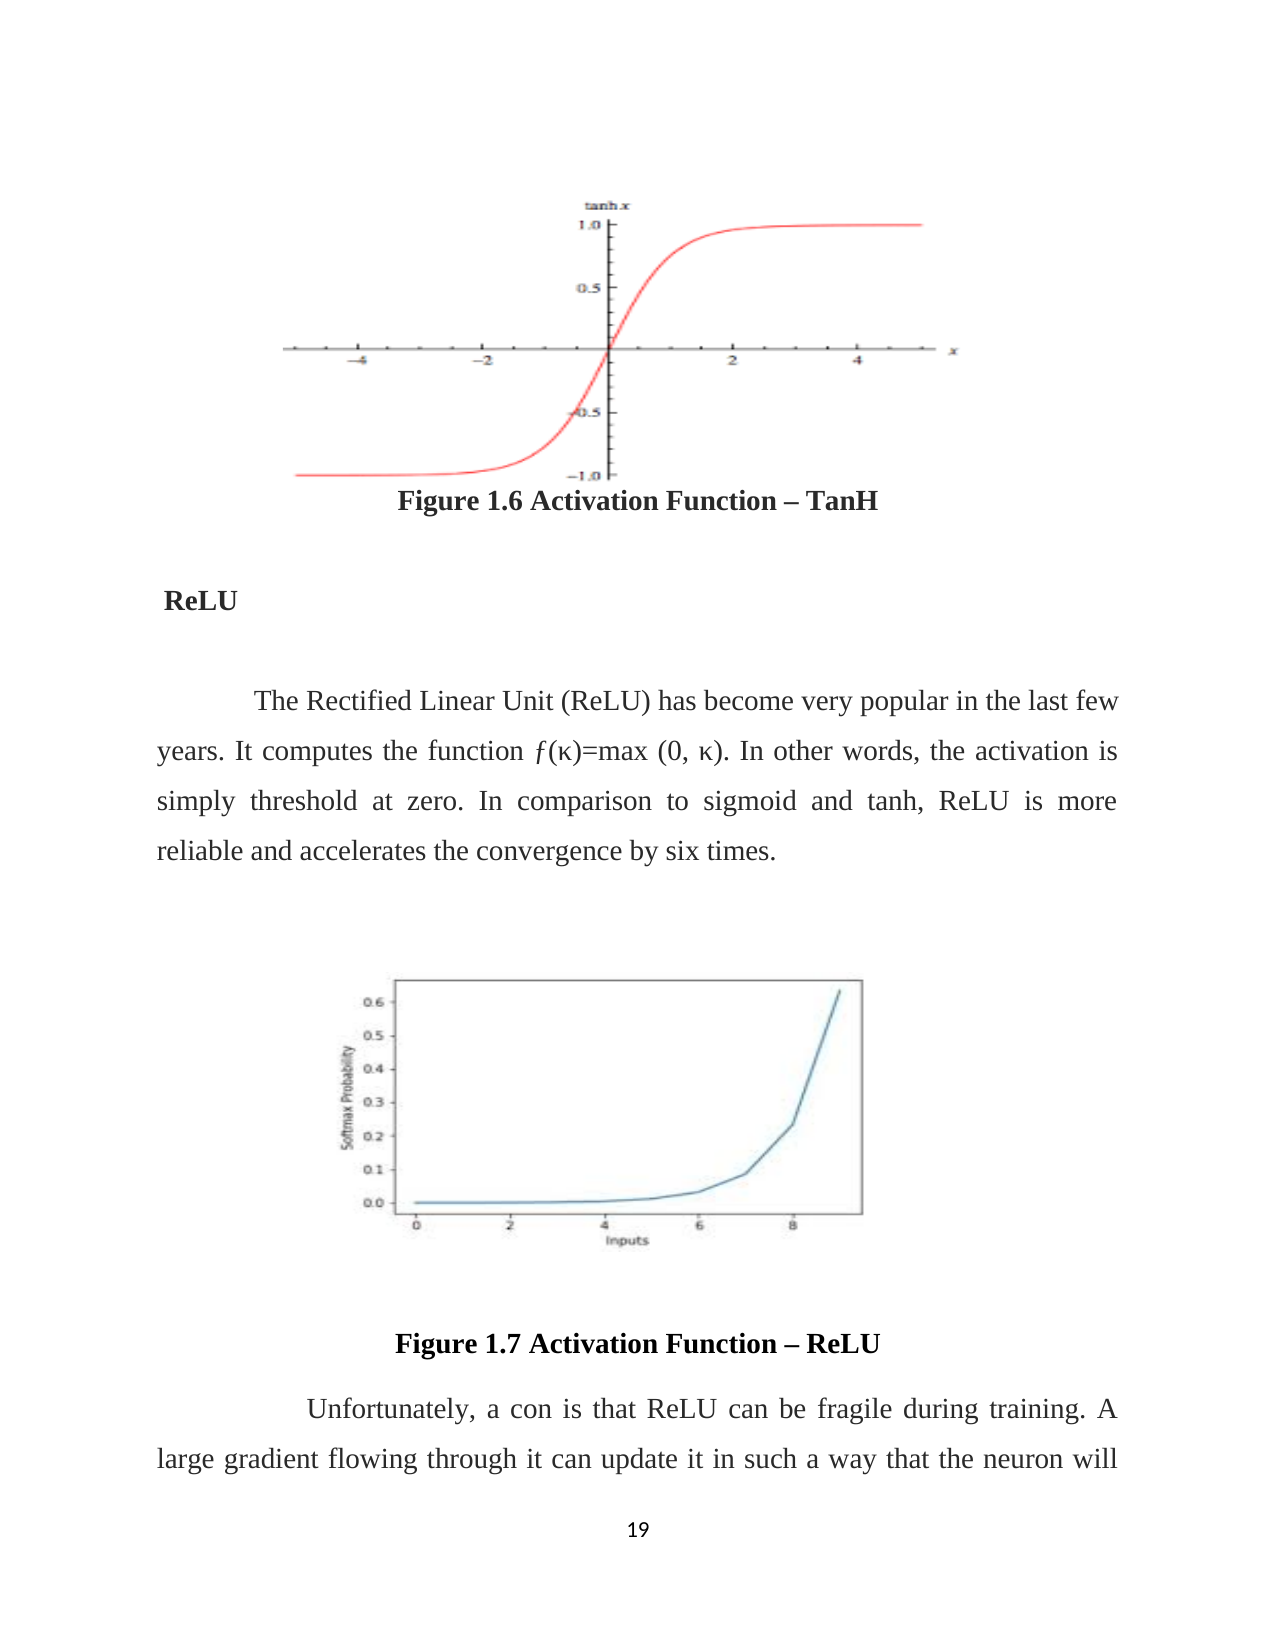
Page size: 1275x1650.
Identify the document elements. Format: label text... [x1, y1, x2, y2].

picture [282, 199, 961, 483]
text Figure 1.7 Activation Function – ReLU [157, 1326, 1119, 1359]
picture [321, 972, 909, 1252]
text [157, 1391, 1119, 1475]
text ReLU [157, 566, 1119, 616]
text The Rectified Linear Unit (ReLU) has become very popular in the last few years. It computes the function ƒ(κ)=max (0, κ). In other words, the activation is simply threshold at zero. In comparison to sigmoid and tanh, ReLU is more reliable and accelerates the convergence by six times. [157, 666, 1119, 866]
